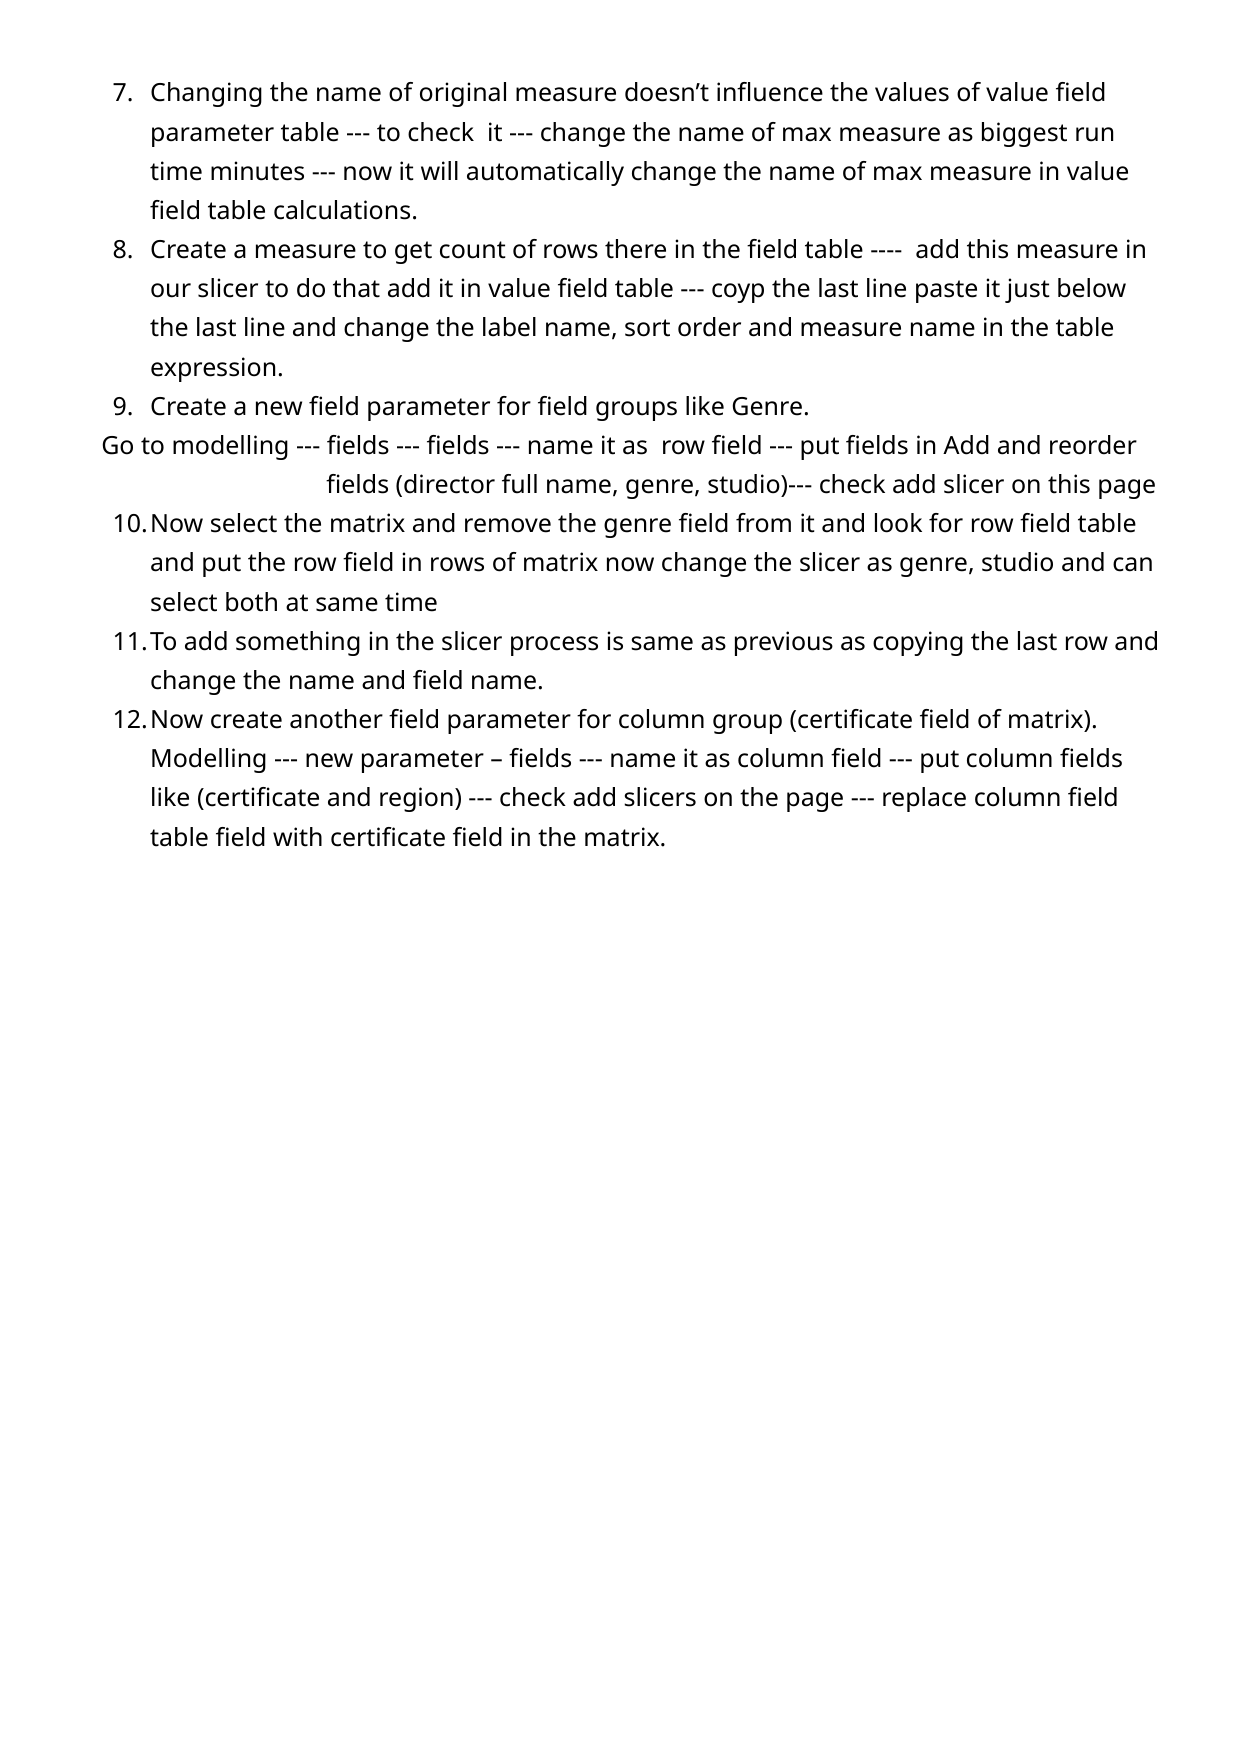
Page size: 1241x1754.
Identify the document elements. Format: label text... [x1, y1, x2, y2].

list Now select the matrix and remove the genre field from it and look for row field table and put the row field in rows of matrix now change the slicer as genre, studio and can select both at same time [112, 506, 1165, 618]
list Now create another field parameter for column group (certificate field of matrix). [112, 702, 1165, 736]
list Changing the name of original measure doesn’t influence the values of value field parameter table --- to check it --- change the name of max measure as biggest run time minutes --- now it will automatically change the name of max measure in value field table calculations. [112, 75, 1165, 227]
list Go to modelling --- fields --- fields --- name it as row field --- put fields in Add and reorder fields (director full name, genre, studio)--- check add slicer on this page [101, 427, 1165, 501]
list Create a measure to get count of rows there in the field table ---- add this measure in our slicer to do that add it in value field table --- coyp the last line paste it just below the last line and change the label name, sort order and measure name in the table expression. [112, 232, 1165, 383]
list Modelling --- new parameter – fields --- name it as column field --- put column fields like (certificate and region) --- check add slicers on the page --- replace column field table field with certificate field in the matrix. [150, 741, 1165, 853]
list Create a new field parameter for field groups like Genre. [112, 388, 1165, 422]
list To add something in the slicer process is same as previous as copying the last row and change the name and field name. [112, 623, 1165, 697]
